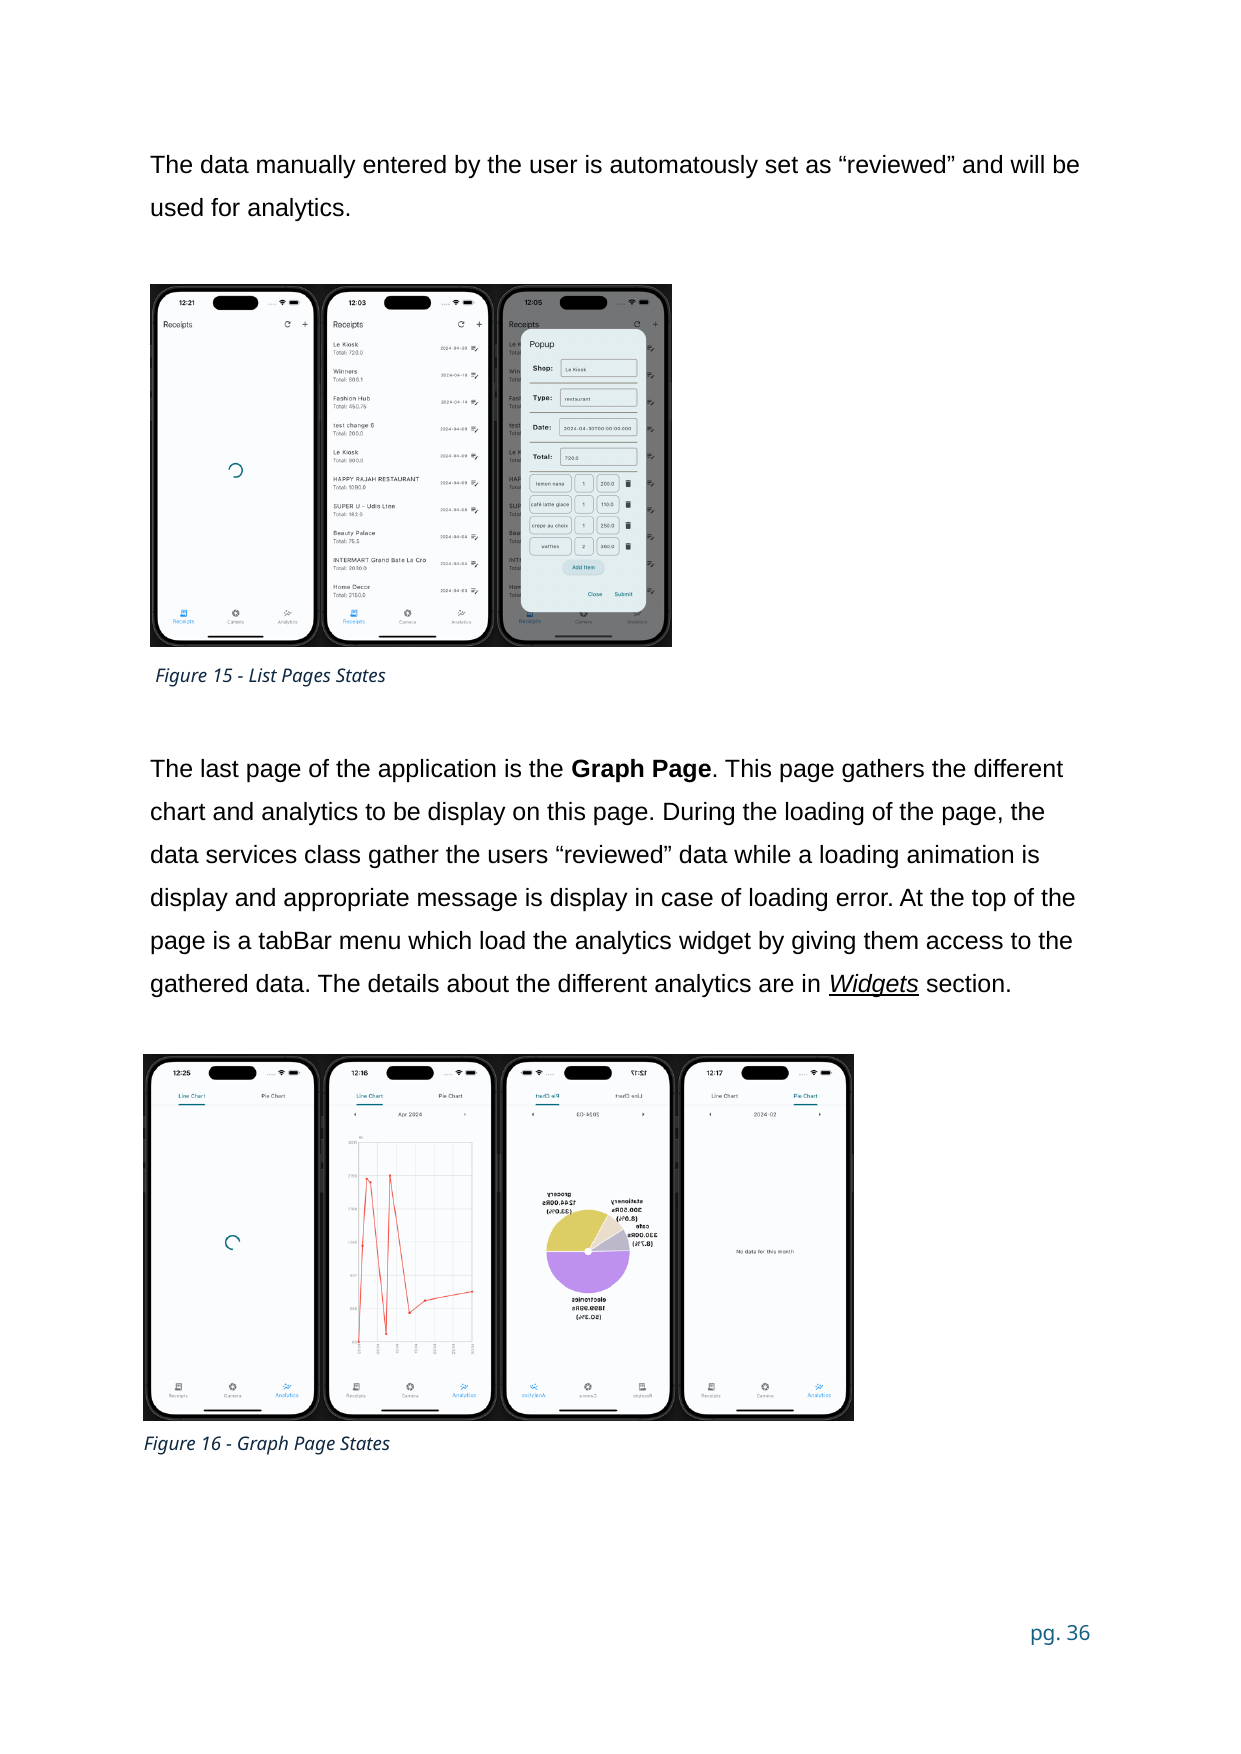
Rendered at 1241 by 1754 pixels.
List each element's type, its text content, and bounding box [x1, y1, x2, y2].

text The last page of the application is the Graph Page. This page gathers the different chart and analytics to be display on this page. During the loading of the page, the data services class gather the users “reviewed” data while a loading animation is display and appropriate message is display in case of loading error. At the top of the page is a tabBar menu which load the analytics widget by giving them access to the gathered data. The details about the different analytics are in Widgets section. [150, 754, 1090, 998]
picture [150, 284, 672, 647]
picture [143, 1054, 854, 1421]
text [150, 150, 1090, 222]
